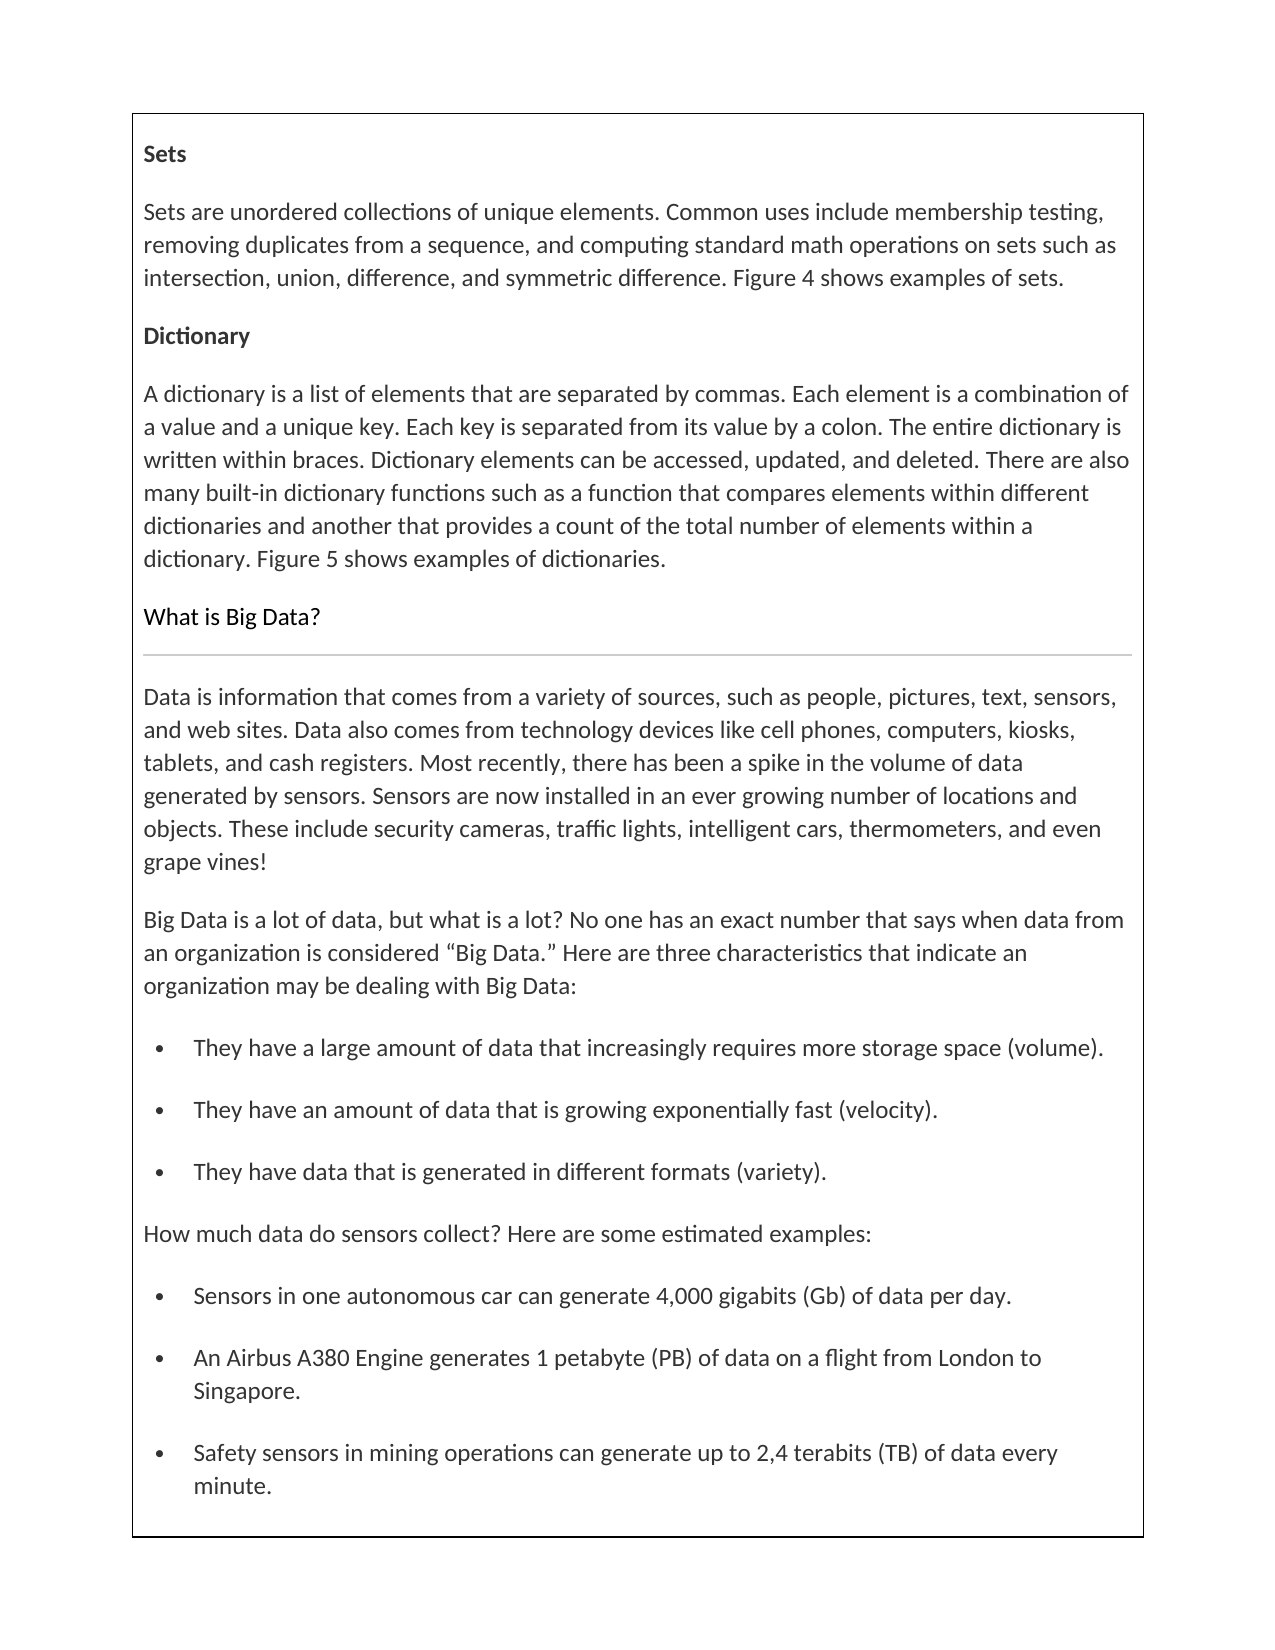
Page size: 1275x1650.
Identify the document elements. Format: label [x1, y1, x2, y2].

table_cell [133, 114, 1143, 1536]
